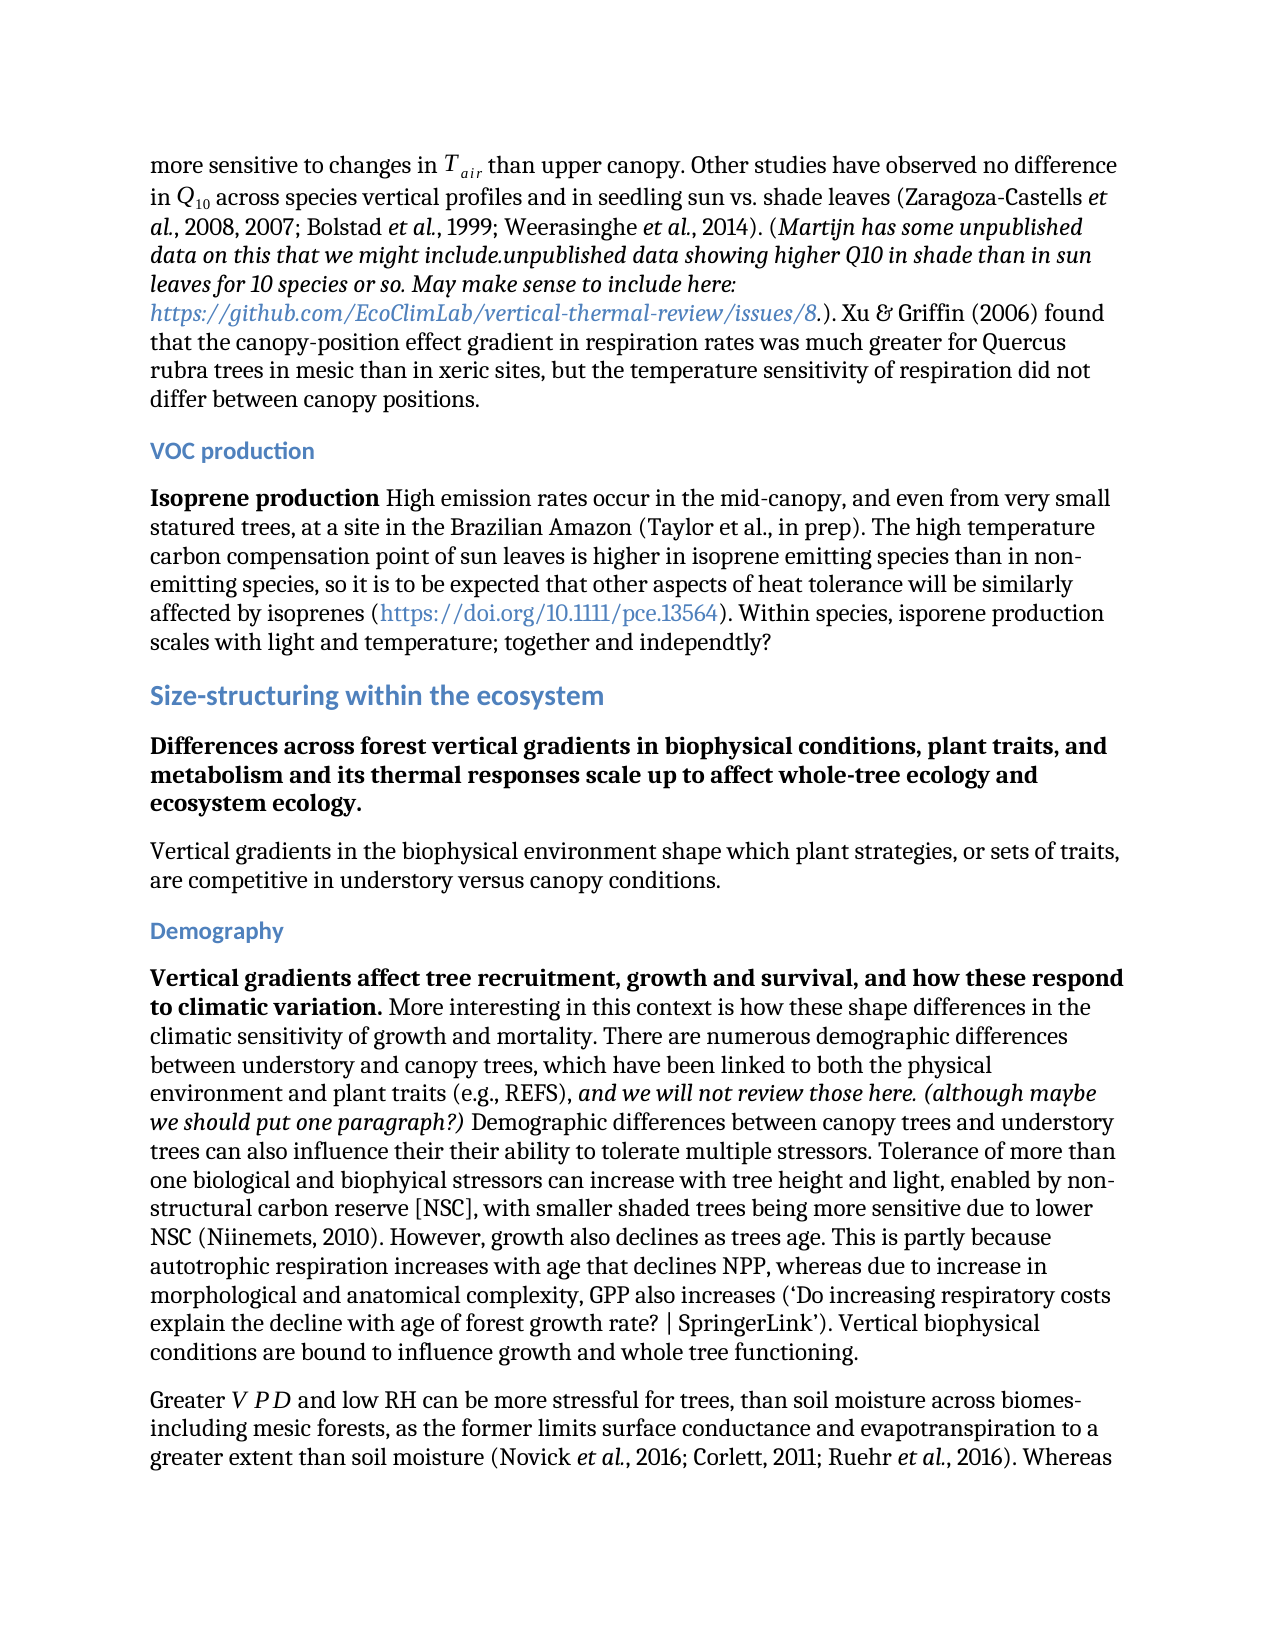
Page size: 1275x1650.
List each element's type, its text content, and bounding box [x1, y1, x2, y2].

subtitle VOC production [150, 435, 1125, 465]
text Differences across forest vertical gradients in biophysical conditions, plant traits, and metabolism and its thermal responses scale up to affect whole-tree ecology and ecosystem ecology. [150, 732, 1125, 818]
text Vertical gradients in the biophysical environment shape which plant strategies, or sets of traits, are competitive in understory versus canopy conditions. [150, 837, 1125, 894]
subtitle Size-structuring within the ecosystem [150, 677, 1125, 713]
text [150, 1386, 1125, 1472]
text Vertical gradients affect tree recruitment, growth and survival, and how these respond to climatic variation. More interesting in this context is how these shape differences in the climatic sensitivity of growth and mortality. There are numerous demographic differences between understory and canopy trees, which have been linked to both the physical environment and plant traits (e.g., REFS), and we will not review those here. (although maybe we should put one paragraph?) Demographic differences between canopy trees and understory trees can also influence their their ability to tolerate multiple stressors. Tolerance of more than one biological and biophyical stressors can increase with tree height and light, enabled by non-structural carbon reserve [NSC], with smaller shaded trees being more sensitive due to lower NSC (Niinemets, 2010). However, growth also declines as trees age. This is partly because autotrophic respiration increases with age that declines NPP, whereas due to increase in morphological and anatomical complexity, GPP also increases (‘Do increasing respiratory costs explain the decline with age of forest growth rate? | SpringerLink’). Vertical biophysical conditions are bound to influence growth and whole tree functioning. [150, 964, 1125, 1367]
text Isoprene production High emission rates occur in the mid-canopy, and even from very small statured trees, at a site in the Brazilian Amazon (Taylor et al., in prep). The high temperature carbon compensation point of sun leaves is higher in isoprene emitting species than in non-emitting species, so it is to be expected that other aspects of heat tolerance will be similarly affected by isoprenes (https://doi.org/10.1111/pce.13564). Within species, isporene production scales with light and temperature; together and independtly? [150, 484, 1125, 657]
subtitle Demography [150, 915, 1125, 946]
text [150, 150, 1125, 414]
